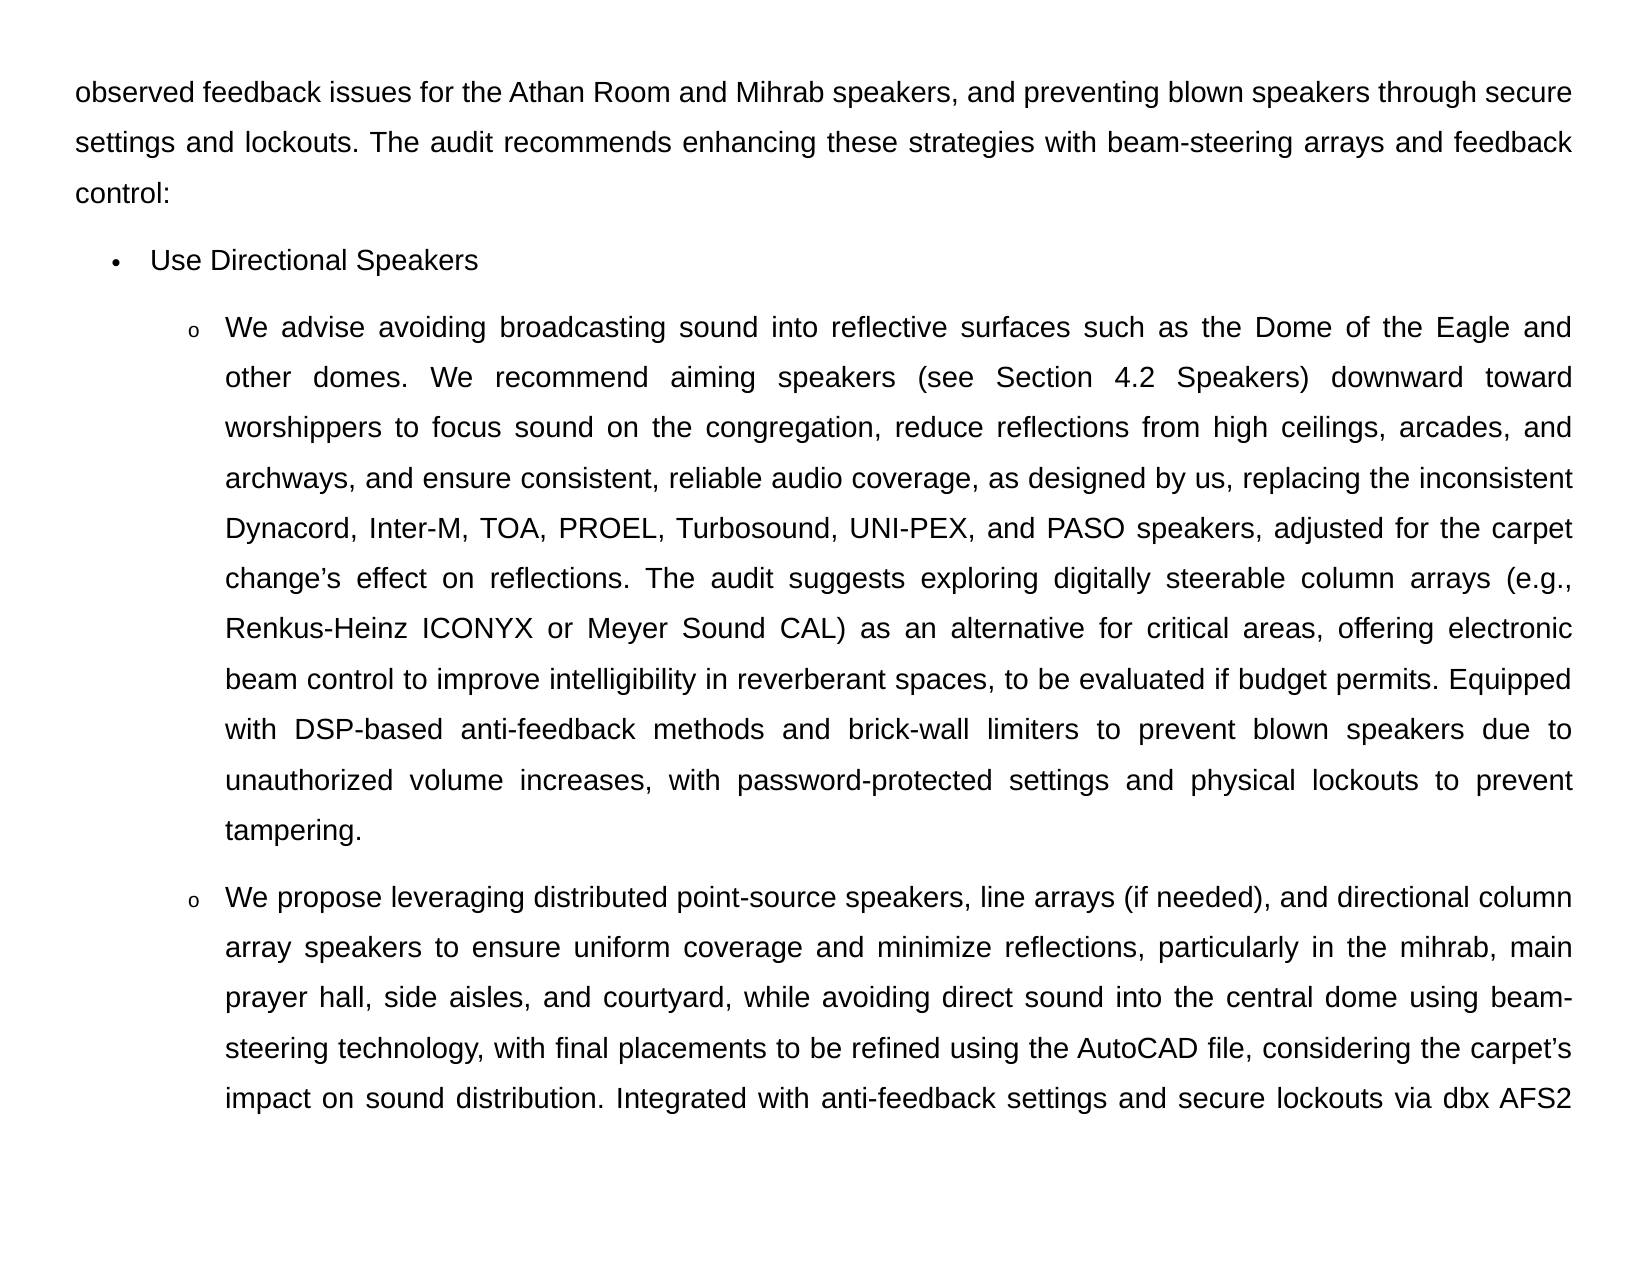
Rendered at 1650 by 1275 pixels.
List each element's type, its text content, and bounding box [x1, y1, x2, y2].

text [75, 75, 1575, 209]
list We advise avoiding broadcasting sound into reflective surfaces such as the Dome of the Eagle and other domes. We recommend aiming speakers (see Section 4.2 Speakers) downward toward worshippers to focus sound on the congregation, reduce reflections from high ceilings, arcades, and archways, and ensure consistent, reliable audio coverage, as designed by us, replacing the inconsistent Dynacord, Inter-M, TOA, PROEL, Turbosound, UNI-PEX, and PASO speakers, adjusted for the carpet change’s effect on reflections. The audit suggests exploring digitally steerable column arrays (e.g., Renkus-Heinz ICONYX or Meyer Sound CAL) as an alternative for critical areas, offering electronic beam control to improve intelligibility in reverberant spaces, to be evaluated if budget permits. Equipped with DSP-based anti-feedback methods and brick-wall limiters to prevent blown speakers due to unauthorized volume increases, with password-protected settings and physical lockouts to prevent tampering. [187, 309, 1575, 846]
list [187, 880, 1575, 1115]
list Use Directional Speakers [112, 243, 1575, 276]
